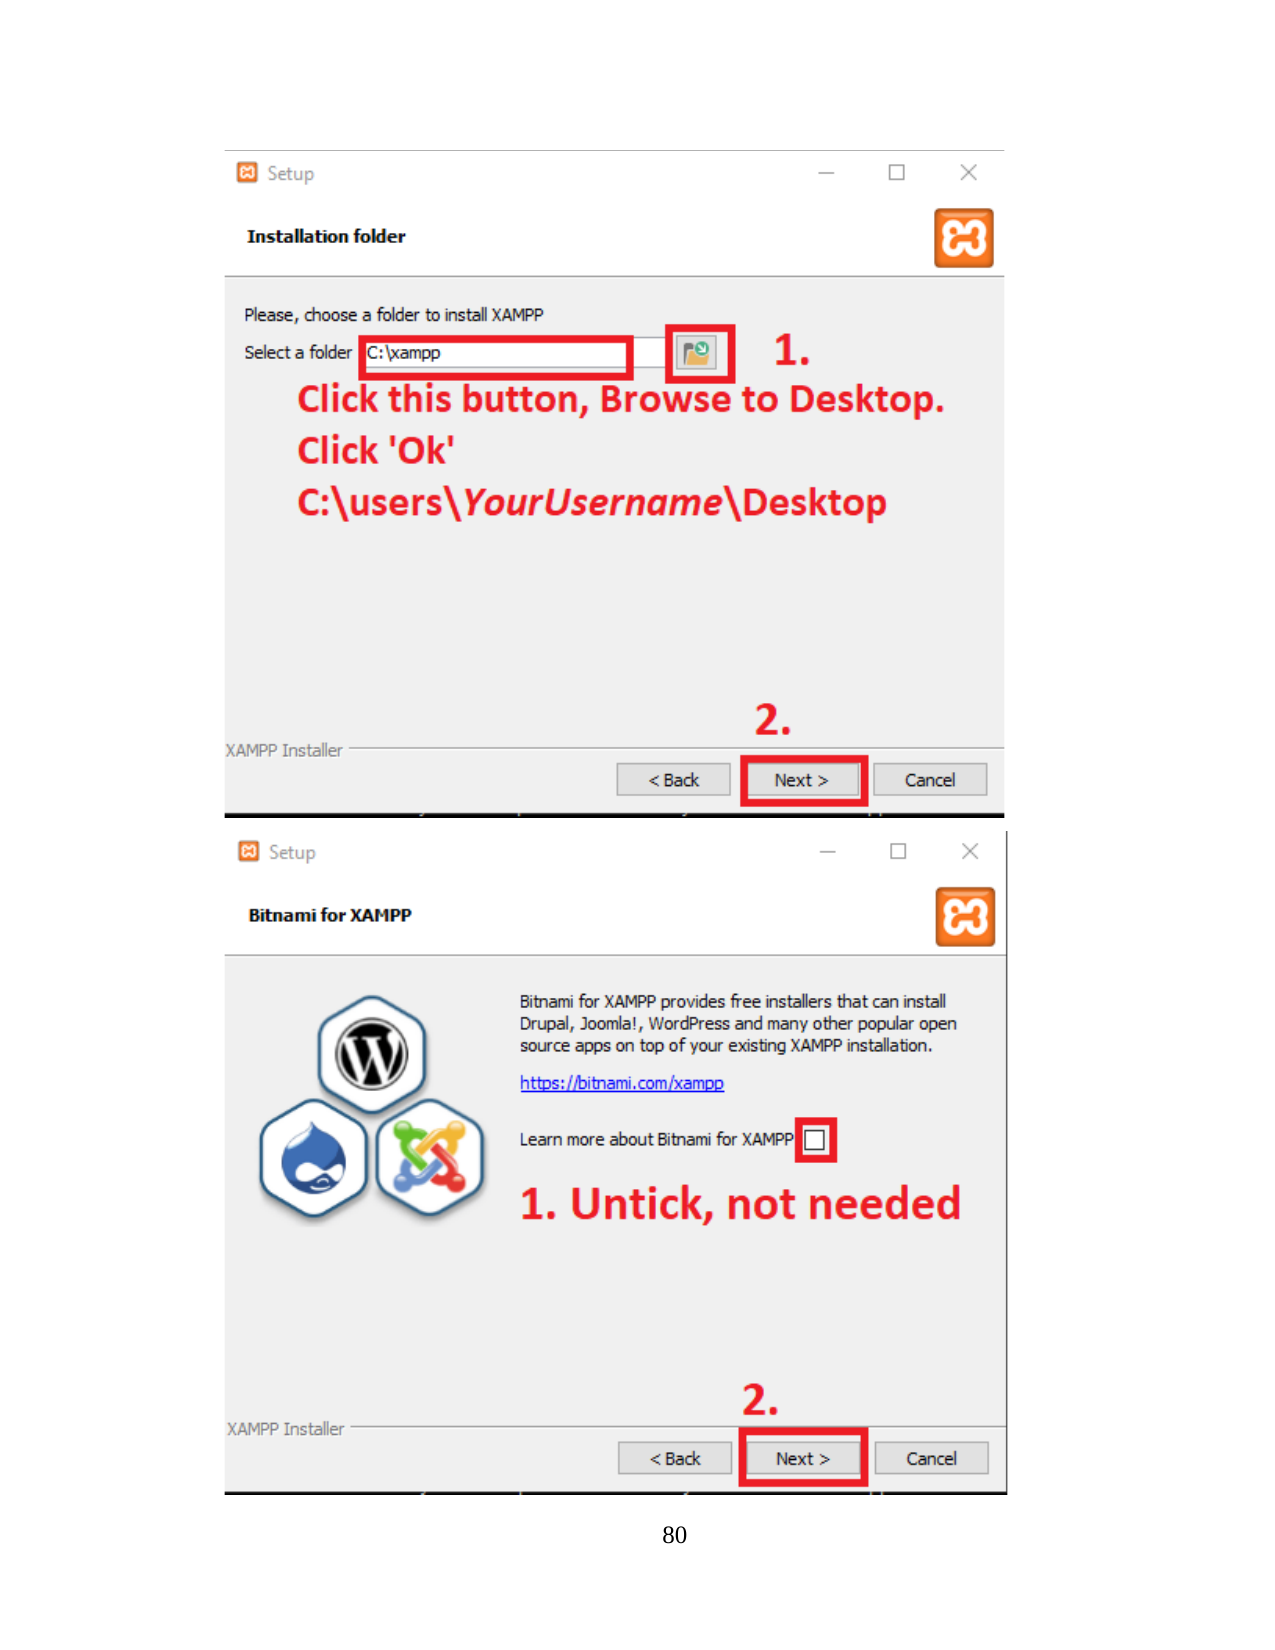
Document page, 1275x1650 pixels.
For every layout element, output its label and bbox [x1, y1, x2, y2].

picture [224, 150, 1005, 818]
picture [224, 831, 1008, 1495]
